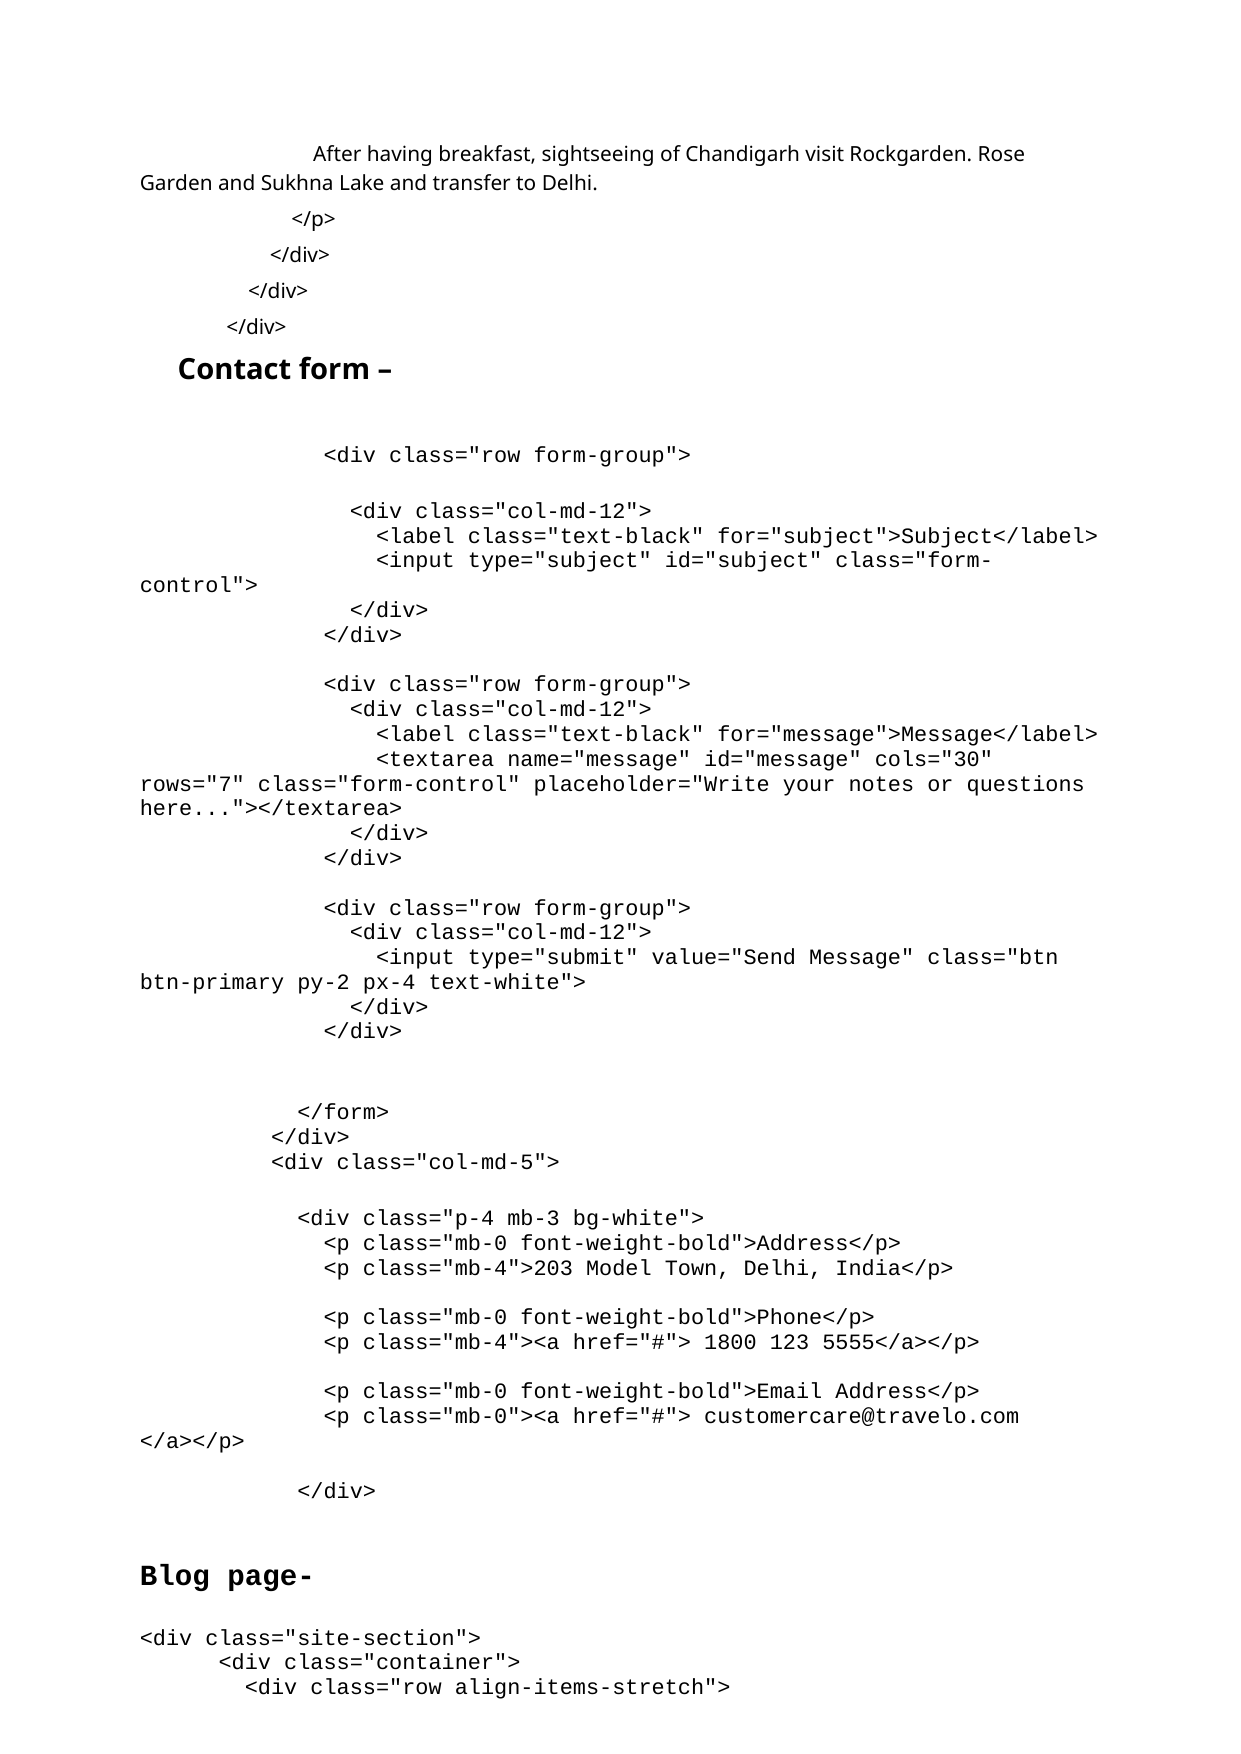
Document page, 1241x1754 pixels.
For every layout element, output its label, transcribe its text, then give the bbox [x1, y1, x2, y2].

text </div> [139, 312, 1103, 341]
text <div class="site-section"> [139, 1627, 1103, 1651]
text </div> [139, 599, 1103, 624]
text <div class="p-4 mb-3 bg-white"> [139, 1207, 1103, 1232]
text <p class="mb-0 font-weight-bold">Phone</p> [139, 1306, 1103, 1331]
text <p class="mb-0 font-weight-bold">Address</p> [139, 1232, 1103, 1257]
text </div> [139, 1021, 1103, 1045]
text <div class="col-md-12"> [139, 698, 1103, 723]
text </form> [139, 1101, 1103, 1126]
text </div> [139, 1480, 1103, 1504]
text </div> [139, 624, 1103, 649]
text <label class="text-black" for="message">Message</label> [139, 723, 1103, 748]
text <p class="mb-0 font-weight-bold">Email Address</p> [139, 1381, 1103, 1405]
text <label class="text-black" for="subject">Subject</label> [139, 525, 1103, 549]
text <input type="submit" value="Send Message" class="btn btn-primary py-2 px-4 text-white"> [139, 946, 1103, 996]
text <p class="mb-0"><a href="#"> customercare@travelo.com </a></p> [139, 1405, 1103, 1455]
text </div> [139, 240, 1103, 268]
text </p> [139, 204, 1103, 232]
text <div class="container"> [139, 1651, 1103, 1676]
text Blog page- [139, 1561, 1103, 1594]
text <div class="row form-group"> [139, 673, 1103, 698]
text <textarea name="message" id="message" cols="30" rows="7" class="form-control" placeholder="Write your notes or questions here..."></textarea> [139, 748, 1103, 822]
text After having breakfast, sightseeing of Chandigarh visit Rockgarden. Rose Garden and Sukhna Lake and transfer to Delhi. [139, 139, 1103, 196]
text </div> [139, 1126, 1103, 1151]
text <p class="mb-4">203 Model Town, Delhi, India</p> [139, 1257, 1103, 1281]
text <div class="row form-group"> [139, 897, 1103, 921]
text <input type="subject" id="subject" class="form-control"> [139, 549, 1103, 599]
text </div> [139, 996, 1103, 1021]
text <div class="row align-items-stretch"> [139, 1676, 1103, 1701]
text <div class="row form-group"> [139, 444, 1103, 469]
text <div class="col-md-12"> [139, 921, 1103, 946]
text </div> [139, 822, 1103, 847]
text Contact form – [139, 348, 1103, 388]
text </div> [139, 847, 1103, 872]
text <p class="mb-4"><a href="#"> 1800 123 5555</a></p> [139, 1331, 1103, 1356]
text </div> [139, 276, 1103, 304]
text <div class="col-md-12"> [139, 500, 1103, 525]
text <div class="col-md-5"> [139, 1151, 1103, 1176]
